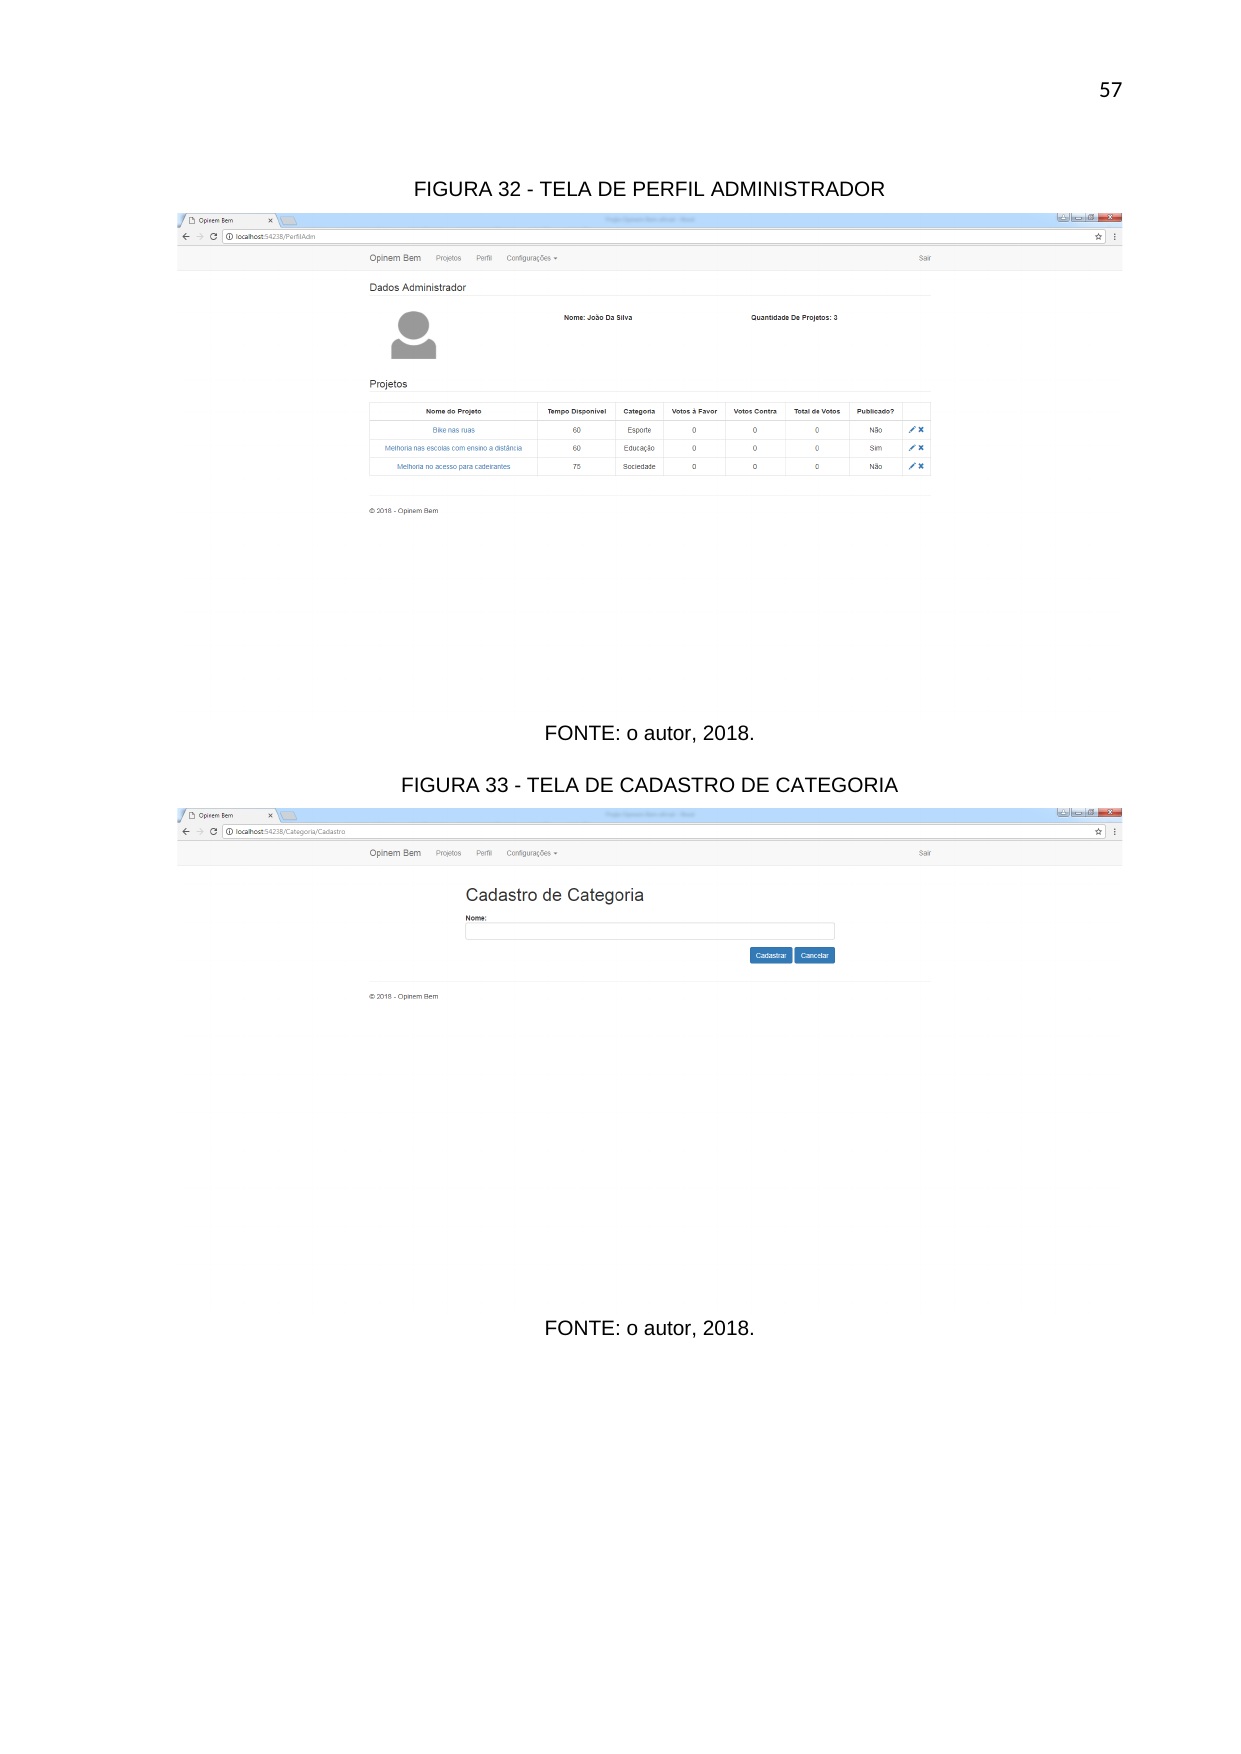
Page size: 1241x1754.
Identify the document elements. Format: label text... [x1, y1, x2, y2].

text FONTE: o autor, 2018. [177, 721, 1122, 744]
picture [177, 808, 1123, 1316]
picture [177, 213, 1123, 721]
text FIGURA 33 - TELA DE CADASTRO DE CATEGORIA [177, 772, 1122, 796]
text FONTE: o autor, 2018. [177, 1316, 1122, 1340]
text FIGURA 32 - TELA DE PERFIL ADMINISTRADOR [177, 177, 1122, 201]
